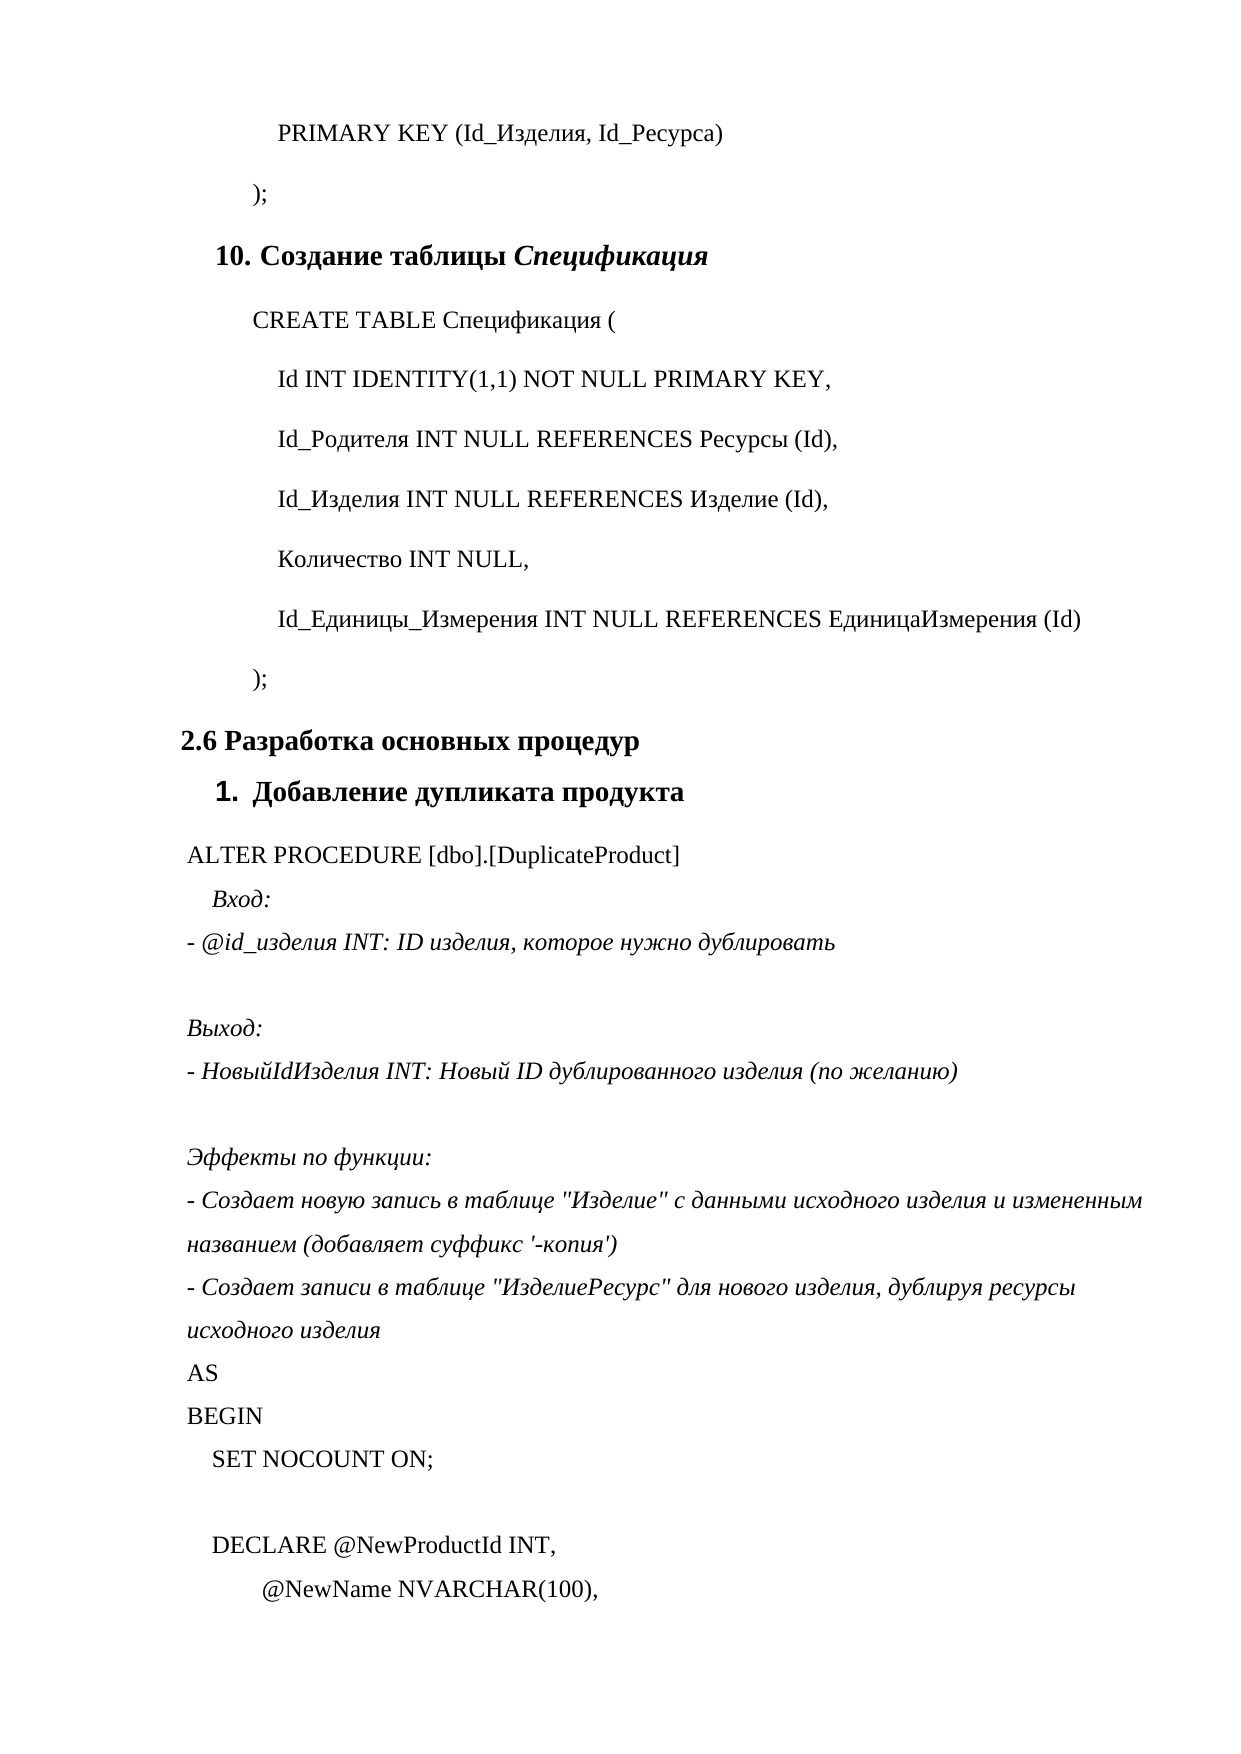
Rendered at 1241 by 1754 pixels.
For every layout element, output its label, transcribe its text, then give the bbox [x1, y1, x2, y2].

text ALTER PROCEDURE [dbo].[DuplicateProduct] [187, 841, 1152, 869]
text Вход: [187, 884, 1152, 912]
text Id_Единицы_Измерения INT NULL REFERENCES ЕдиницаИзмерения (Id) [252, 604, 1152, 632]
text AS [187, 1358, 1152, 1387]
list Добавление дупликата продукта [215, 773, 1152, 807]
text @NewName NVARCHAR(100), [187, 1574, 1152, 1602]
text Количество INT NULL, [252, 544, 1152, 573]
text Эффекты по функции: [187, 1142, 1152, 1171]
text ); [252, 663, 1152, 692]
text SET NOCOUNT ON; [187, 1444, 1152, 1473]
text Выход: [187, 1013, 1152, 1042]
text DECLARE @NewProductId INT, [187, 1531, 1152, 1559]
subtitle Разработка основных процедур [180, 723, 1152, 757]
text - Создает новую запись в таблице "Изделие" с данными исходного изделия и измененным названием (добавляет суффикс '-копия') [187, 1186, 1152, 1257]
text - НовыйIdИзделия INT: Новый ID дублированного изделия (по желанию) [187, 1056, 1152, 1085]
text CREATE TABLE Спецификация ( [252, 305, 1152, 333]
text Id_Изделия INT NULL REFERENCES Изделие (Id), [252, 484, 1152, 513]
text Id INT IDENTITY(1,1) NOT NULL PRIMARY KEY, [252, 364, 1152, 393]
list Создание таблицы Спецификация [215, 238, 1152, 271]
text Id_Родителя INT NULL REFERENCES Ресурсы (Id), [252, 424, 1152, 453]
text PRIMARY KEY (Id_Изделия, Id_Ресурса) [252, 118, 1152, 147]
text BEGIN [187, 1401, 1152, 1430]
text ); [252, 178, 1152, 207]
text - @id_изделия INT: ID изделия, которое нужно дублировать [187, 927, 1152, 956]
text - Создает записи в таблице "ИзделиеРесурс" для нового изделия, дублируя ресурсы исходного изделия [187, 1272, 1152, 1344]
